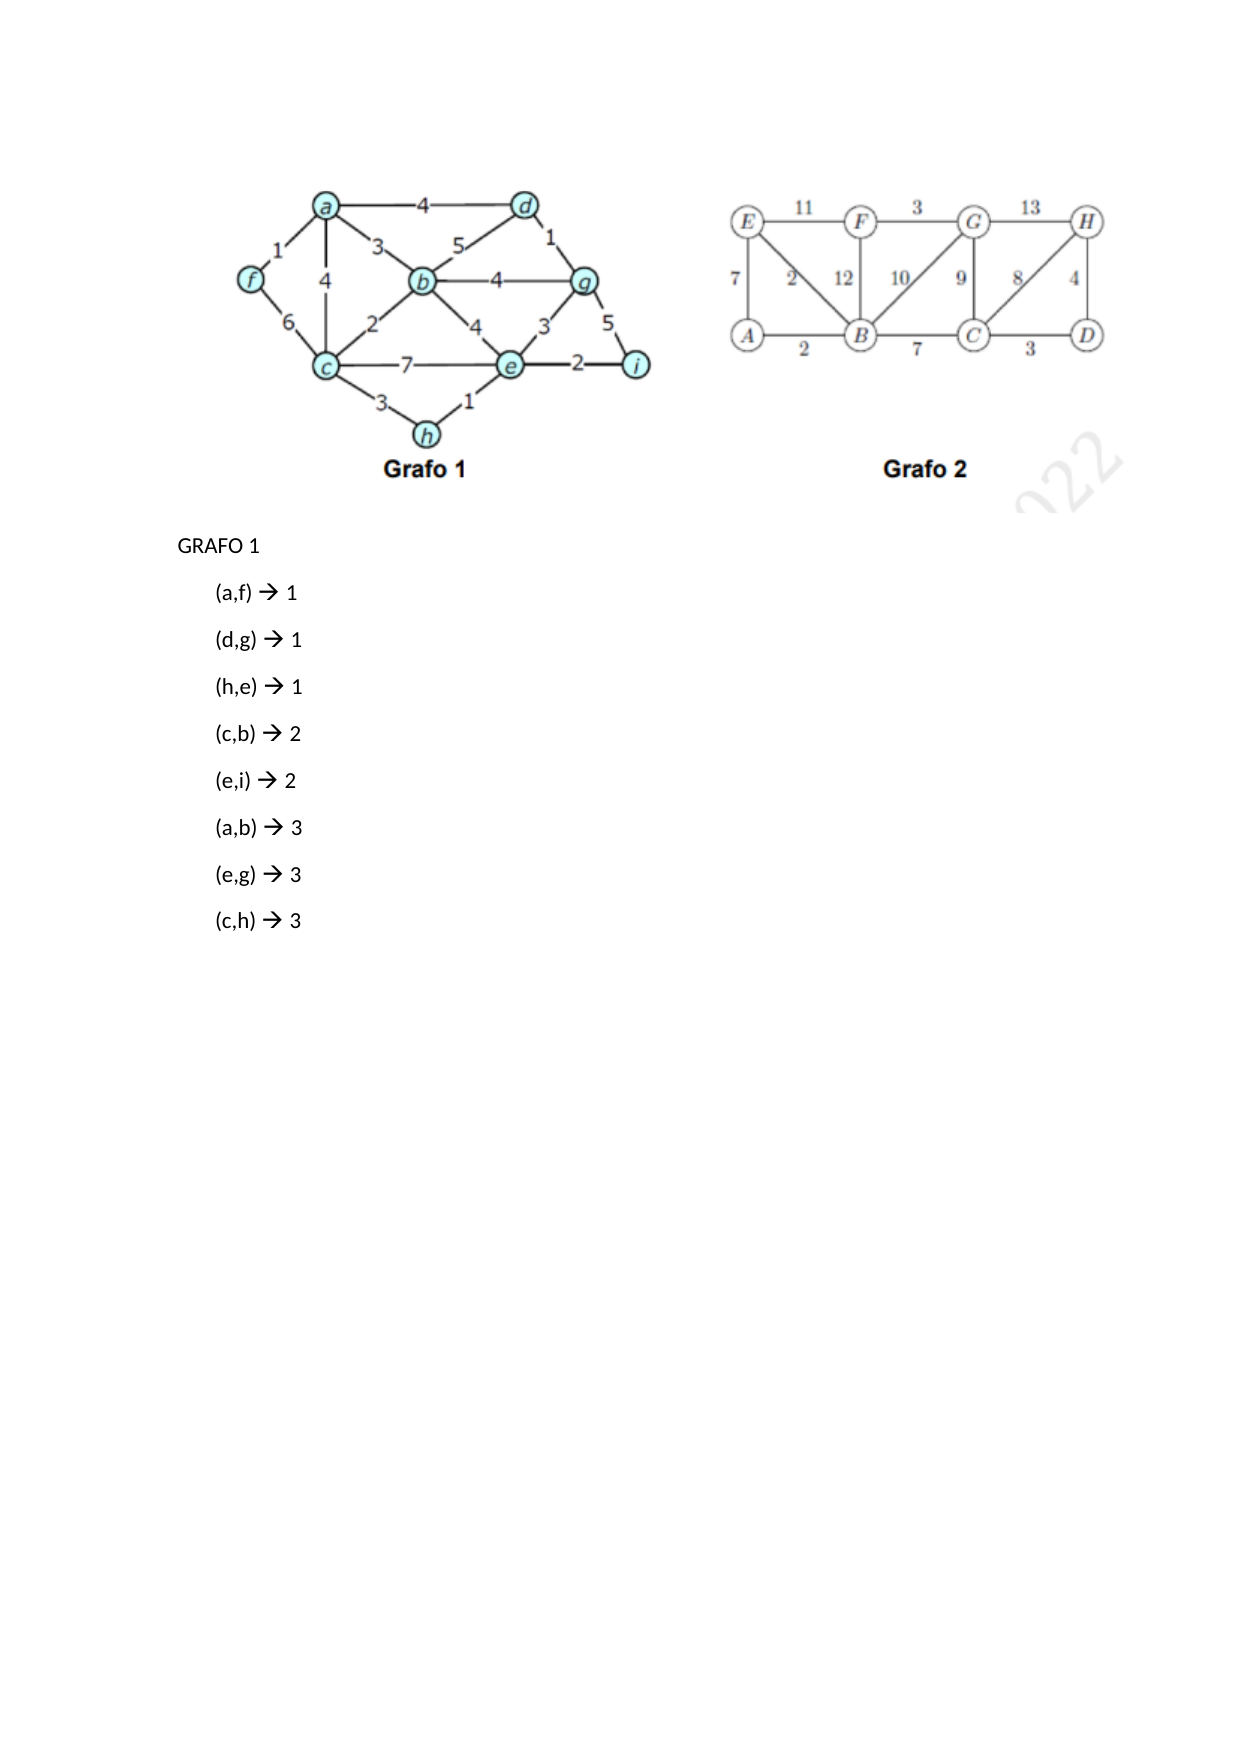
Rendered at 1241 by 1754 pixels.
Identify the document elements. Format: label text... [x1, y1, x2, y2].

text (c,h) 3 [215, 907, 1063, 935]
text GRAFO 1 [177, 532, 1063, 560]
text (e,i) 2 [215, 766, 1063, 794]
text (a,f) 1 [215, 578, 1063, 607]
text (h,e) 1 [215, 672, 1063, 700]
text (a,b) 3 [215, 813, 1063, 841]
picture [177, 147, 1153, 513]
text (c,b) 2 [215, 719, 1063, 747]
text (d,g) 1 [215, 625, 1063, 653]
text (e,g) 3 [215, 860, 1063, 888]
